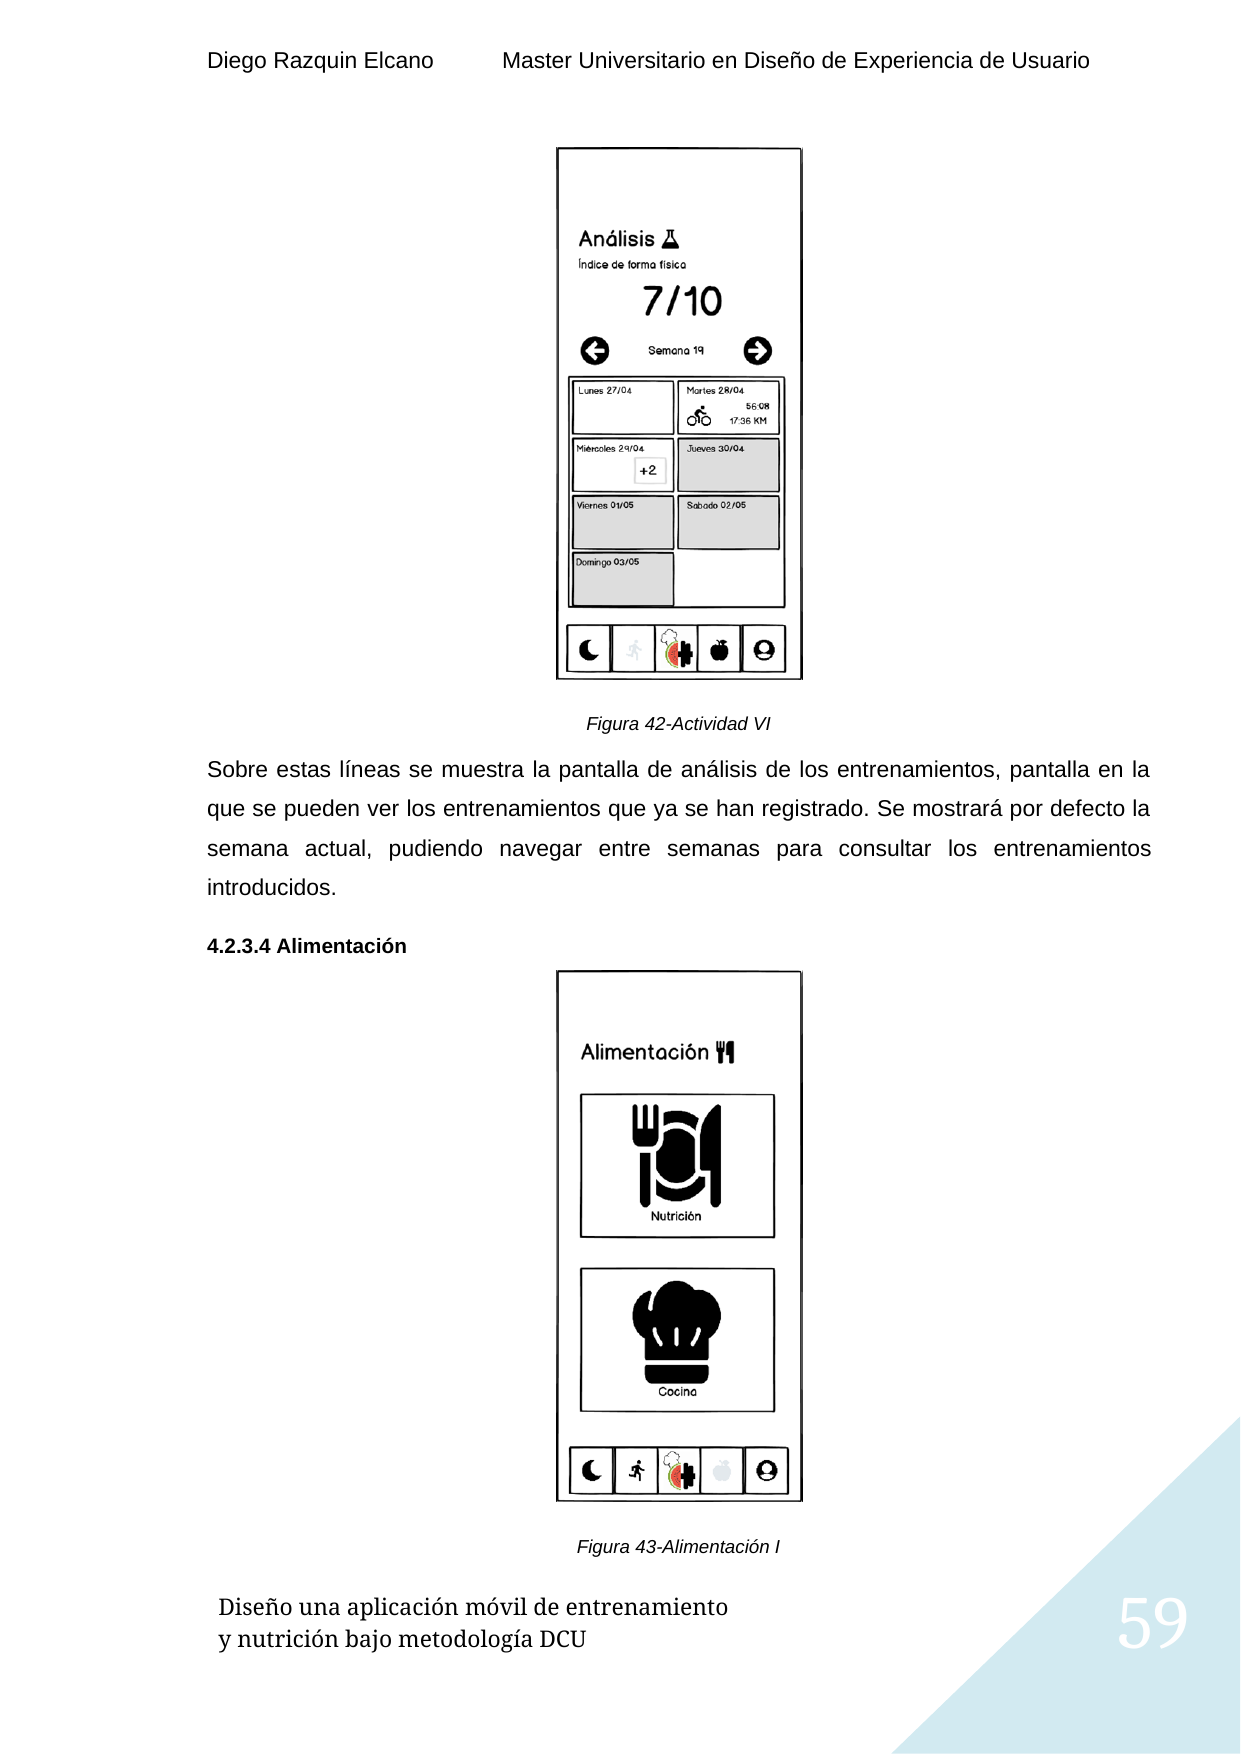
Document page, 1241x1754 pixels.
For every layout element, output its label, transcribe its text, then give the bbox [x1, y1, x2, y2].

text Figura 42-Actividad VI [207, 713, 1152, 735]
picture [206, 147, 1152, 680]
text 4.2.3.4 Alimentación [207, 934, 1152, 958]
text Figura 43-Alimentación I [207, 1536, 1152, 1557]
picture [206, 970, 1152, 1502]
text Sobre estas líneas se muestra la pantalla de análisis de los entrenamientos, pantalla en la que se pueden ver los entrenamientos que ya se han registrado. Se mostrará por defecto la semana actual, pudiendo navegar entre semanas para consultar los entrenamientos introducidos. [207, 756, 1152, 900]
